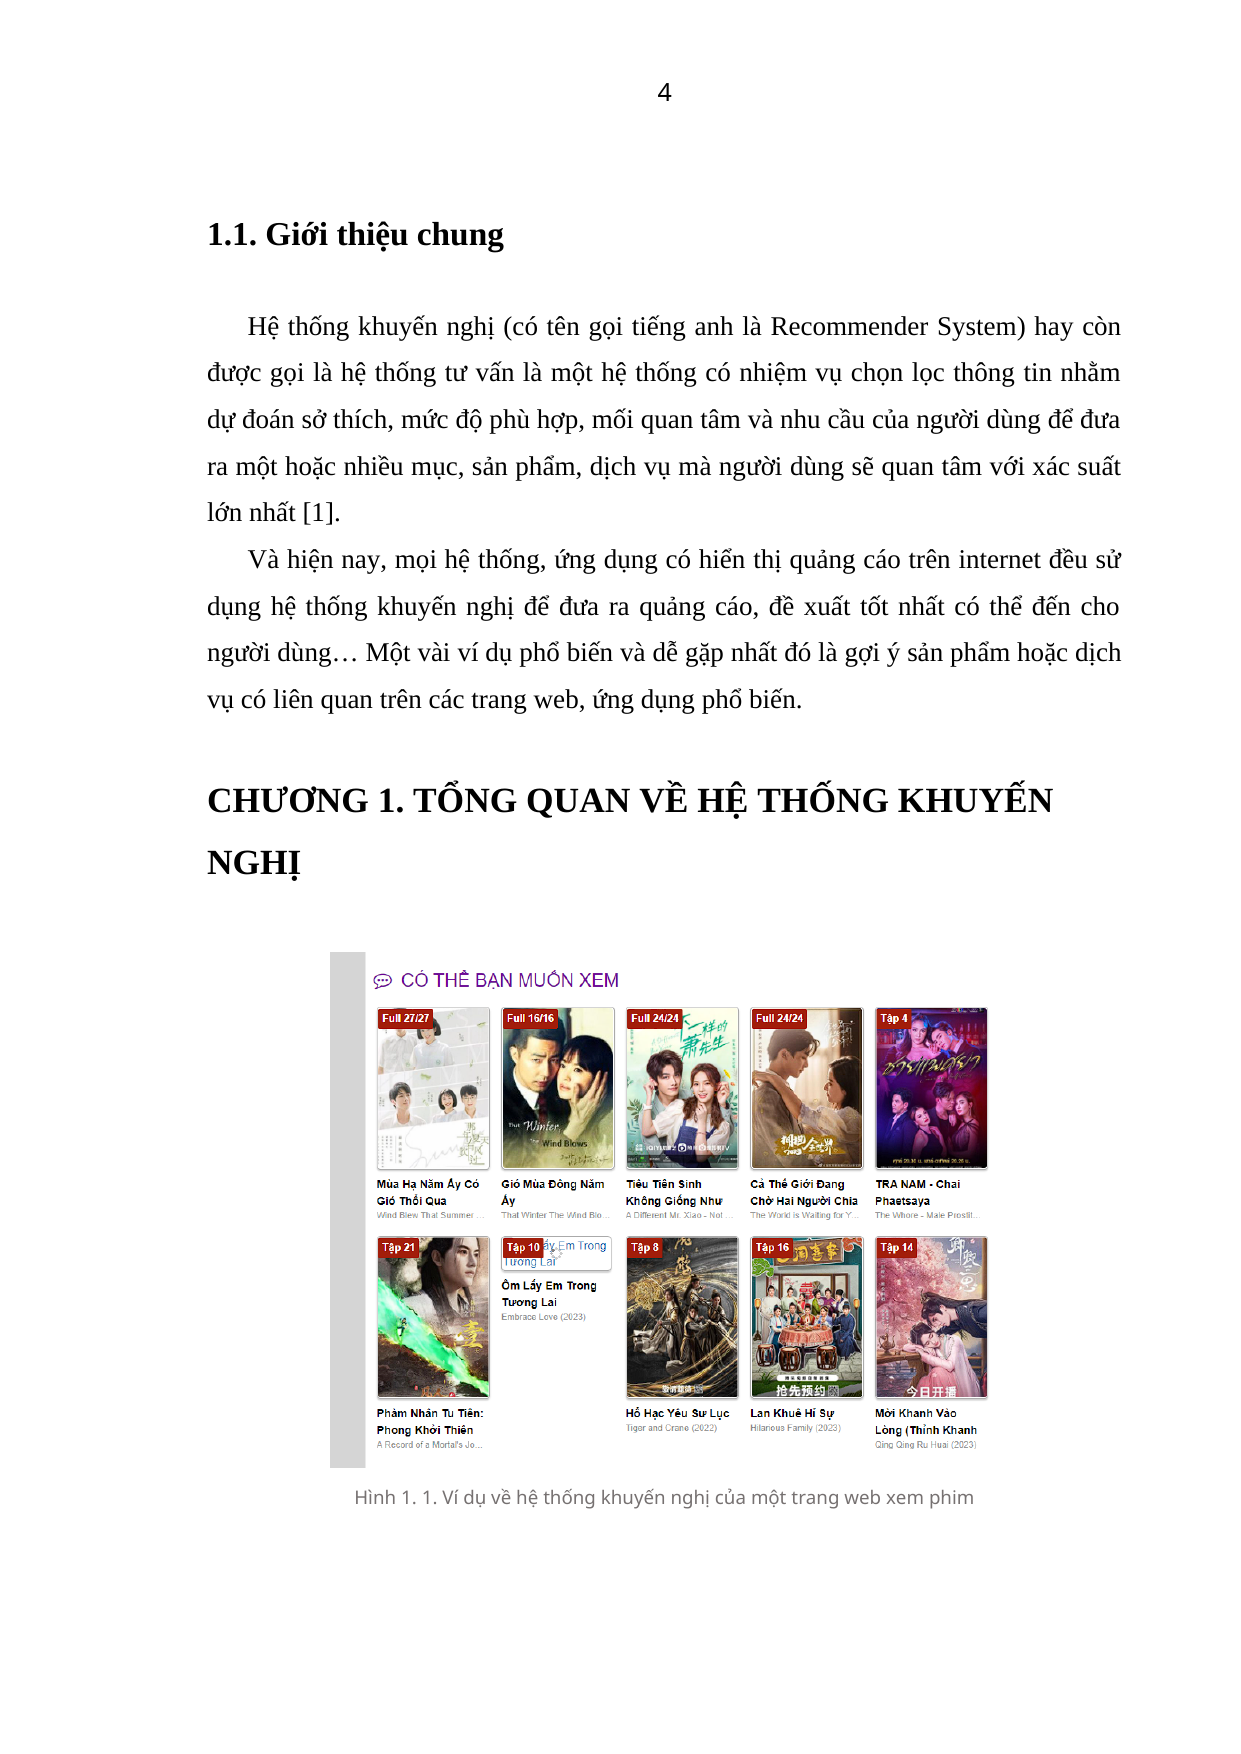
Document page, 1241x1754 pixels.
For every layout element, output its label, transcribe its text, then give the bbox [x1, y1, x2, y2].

text Và hiện nay, mọi hệ thống, ứng dụng có hiển thị quảng cáo trên internet đều sử dụng hệ thống khuyến nghị để đưa ra quảng cáo, đề xuất tốt nhất có thể đến cho người dùng… Một vài ví dụ phổ biến và dễ gặp nhất đó là gợi ý sản phẩm hoặc dịch vụ có liên quan trên các trang web, ứng dụng phổ biến. [207, 543, 1122, 714]
subtitle 1.1. Giới thiệu chung [207, 215, 1122, 253]
picture [330, 952, 999, 1468]
text Hình 1. 1. Ví dụ về hệ thống khuyến nghị của một trang web xem phim [207, 1485, 1122, 1510]
text Hệ thống khuyến nghị (có tên gọi tiếng anh là Recommender System) hay còn được gọi là hệ thống tư vấn là một hệ thống có nhiệm vụ chọn lọc thông tin nhằm dự đoán sở thích, mức độ phù hợp, mối quan tâm và nhu cầu của người dùng để đưa ra một hoặc nhiều mục, sản phẩm, dịch vụ mà người dùng sẽ quan tâm với xác suất lớn nhất . [207, 310, 1122, 527]
subtitle CHƯƠNG 1. TỔNG QUAN VỀ HỆ THỐNG KHUYẾN NGHỊ [207, 780, 1122, 882]
